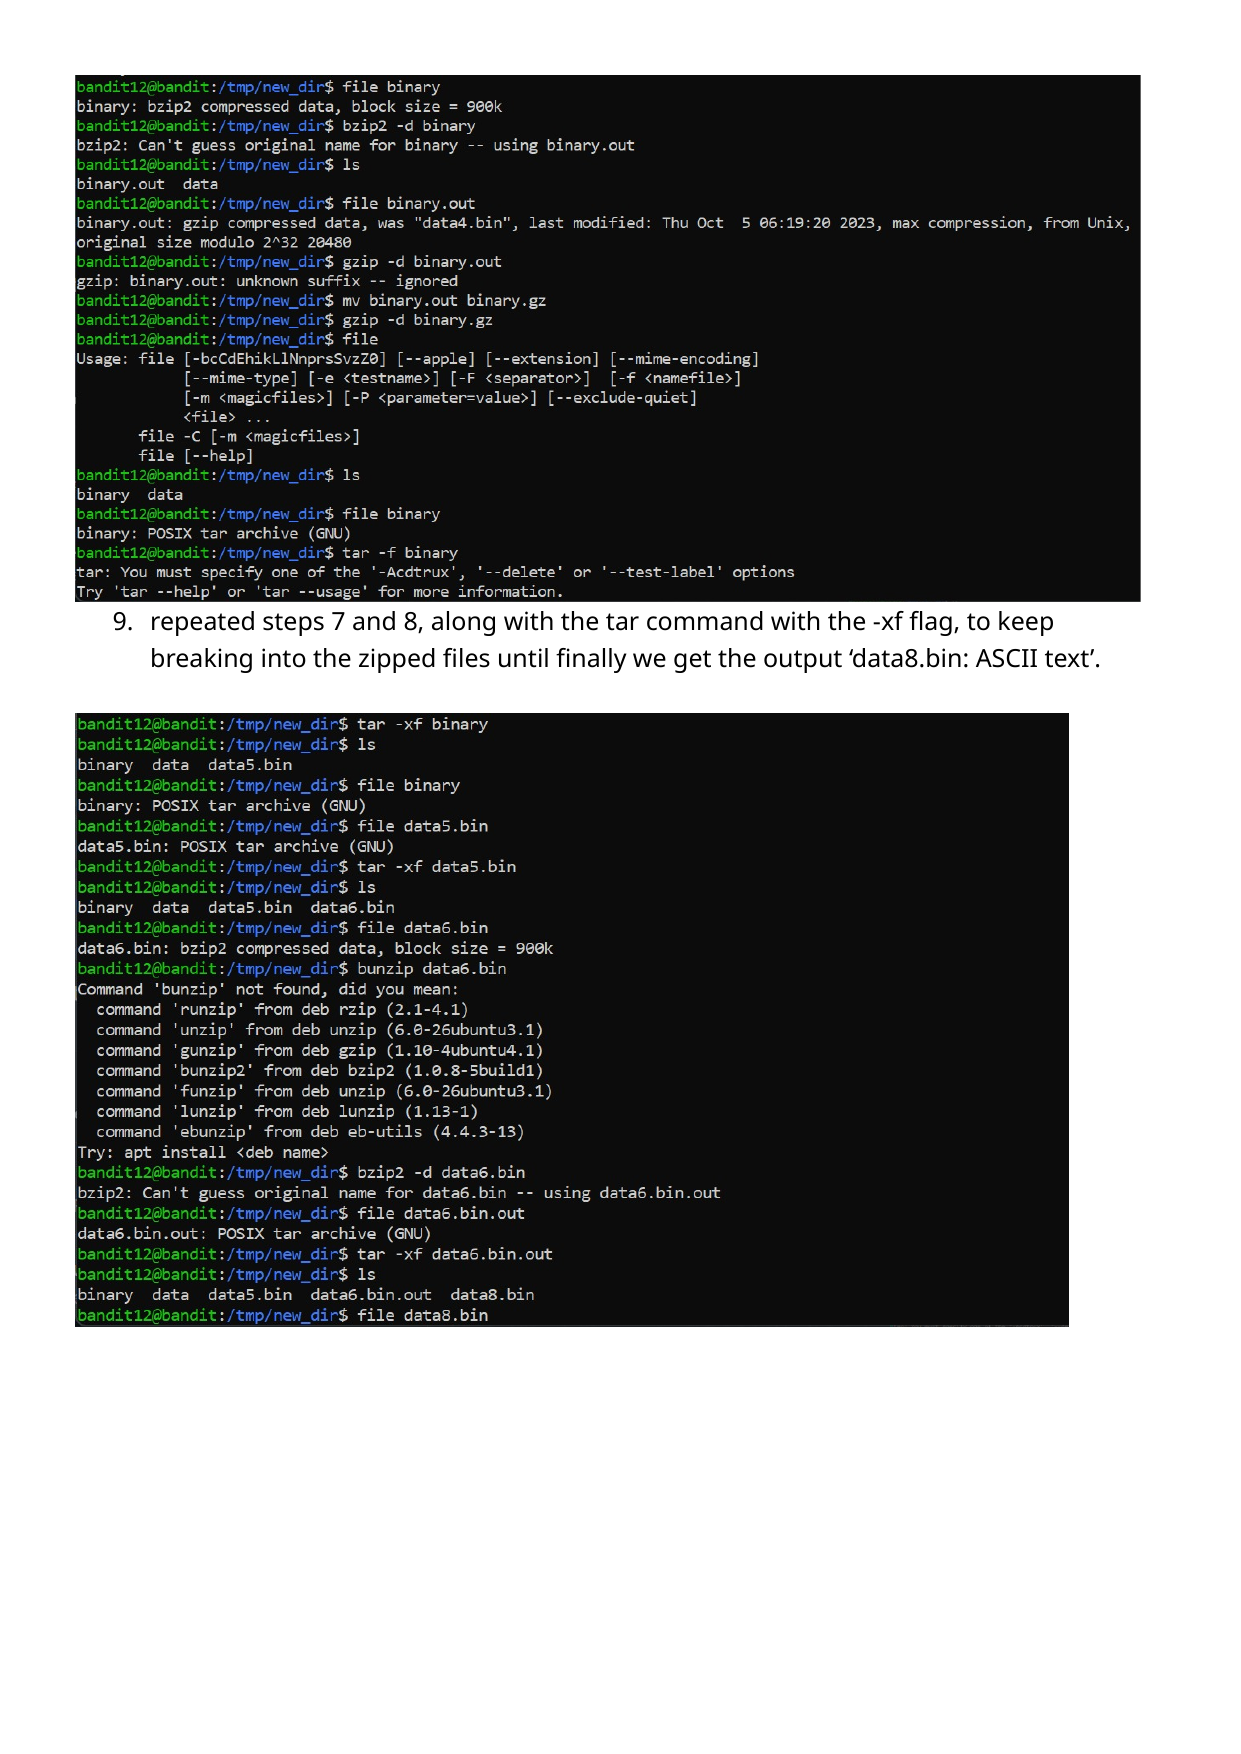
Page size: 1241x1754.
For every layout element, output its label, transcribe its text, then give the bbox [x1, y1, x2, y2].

picture [75, 713, 1069, 1327]
picture [75, 75, 1141, 602]
list repeated steps 7 and 8, along with the tar command with the -xf flag, to keep breaking into the zipped files until finally we get the output ‘data8.bin: ASCII text’. [112, 603, 1165, 674]
